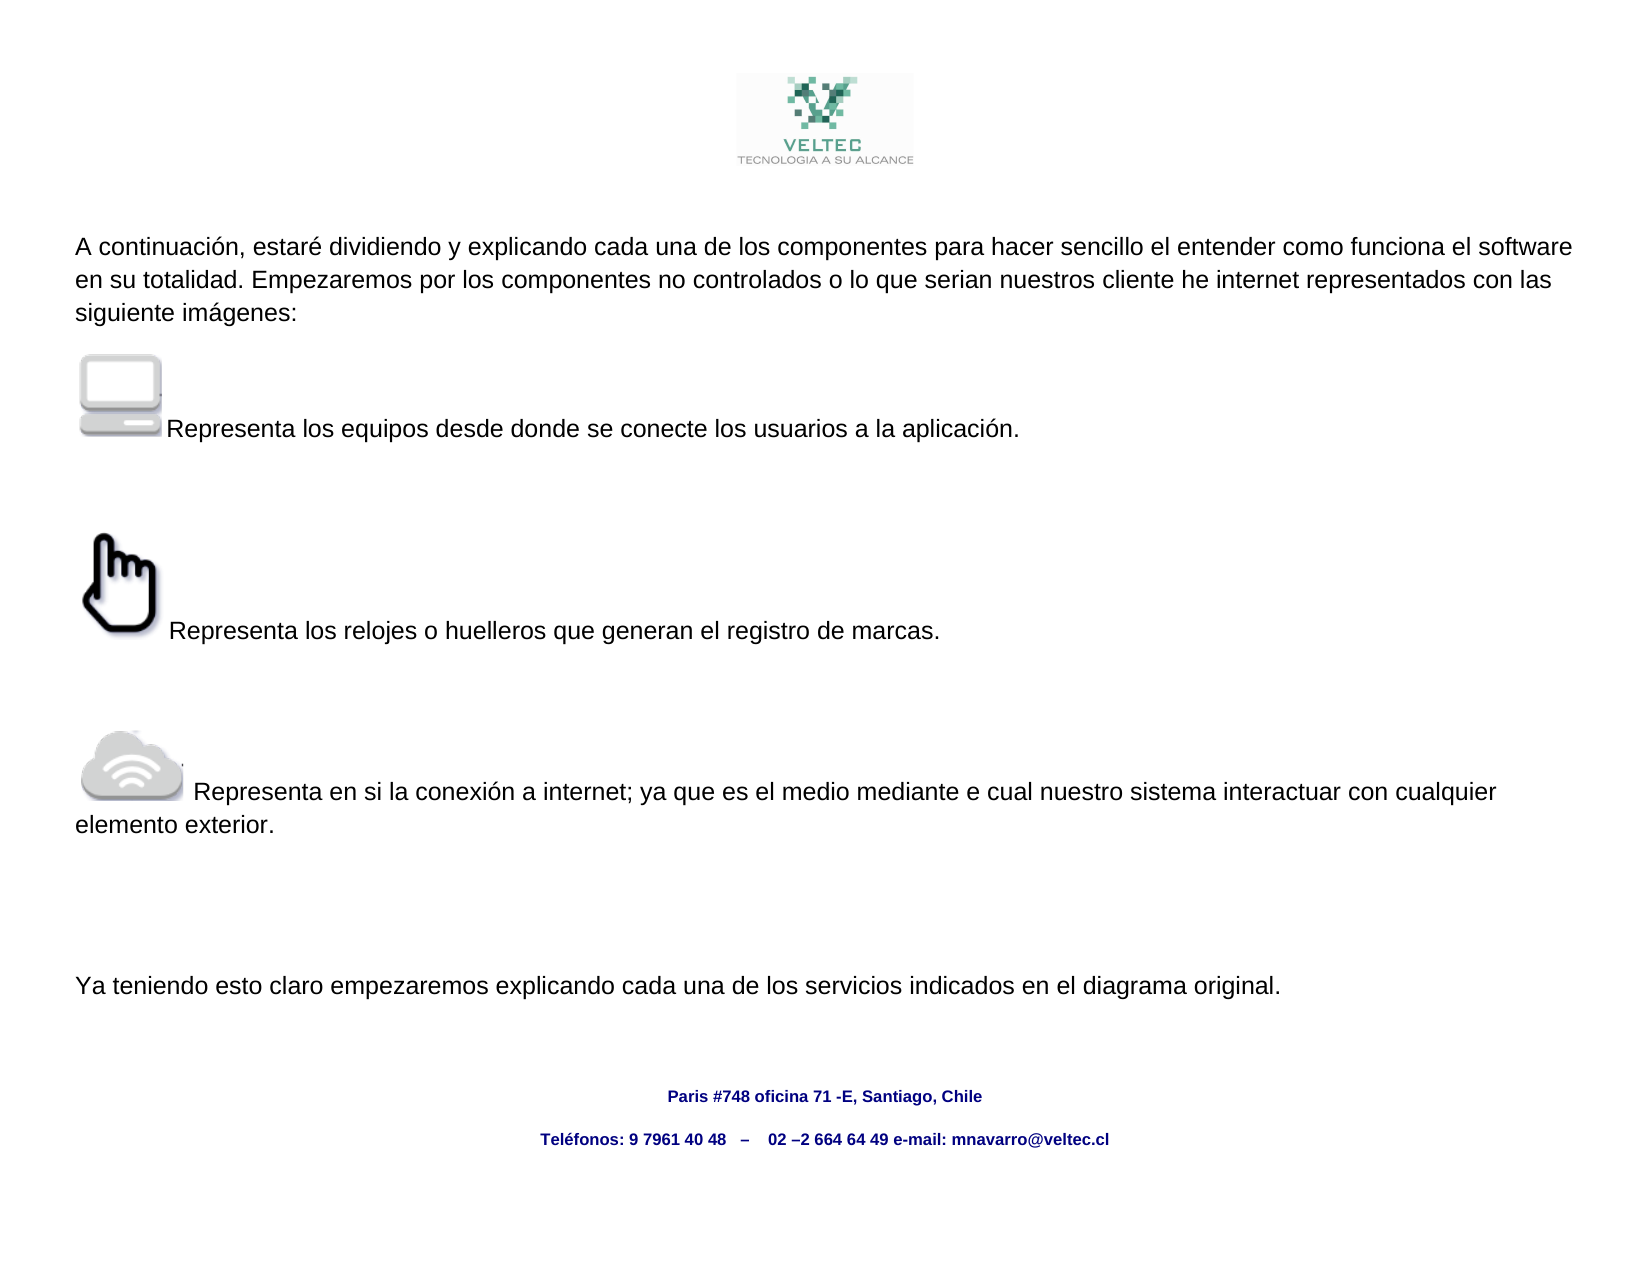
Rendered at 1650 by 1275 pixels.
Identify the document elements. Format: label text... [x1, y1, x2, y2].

picture [75, 522, 169, 640]
picture [736, 73, 914, 166]
text Ya teniendo esto claro empezaremos explicando cada una de los servicios indicados en el diagrama original. [75, 971, 1575, 1000]
text Representa los equipos desde donde se conecte los usuarios a la aplicación. [75, 352, 1575, 443]
text Representa en si la conexión a internet; ya que es el medio mediante e cual nuestro sistema interactuar con cualquier elemento exterior. [75, 724, 1575, 838]
text Representa los relojes o huelleros que generan el registro de marcas. [75, 522, 1575, 645]
picture [75, 723, 187, 801]
text A continuación, estaré dividiendo y explicando cada una de los componentes para hacer sencillo el entender como funciona el software en su totalidad. Empezaremos por los componentes no controlados o lo que serian nuestros cliente he internet representados con las siguiente imágenes: [75, 166, 1575, 327]
picture [75, 351, 167, 438]
